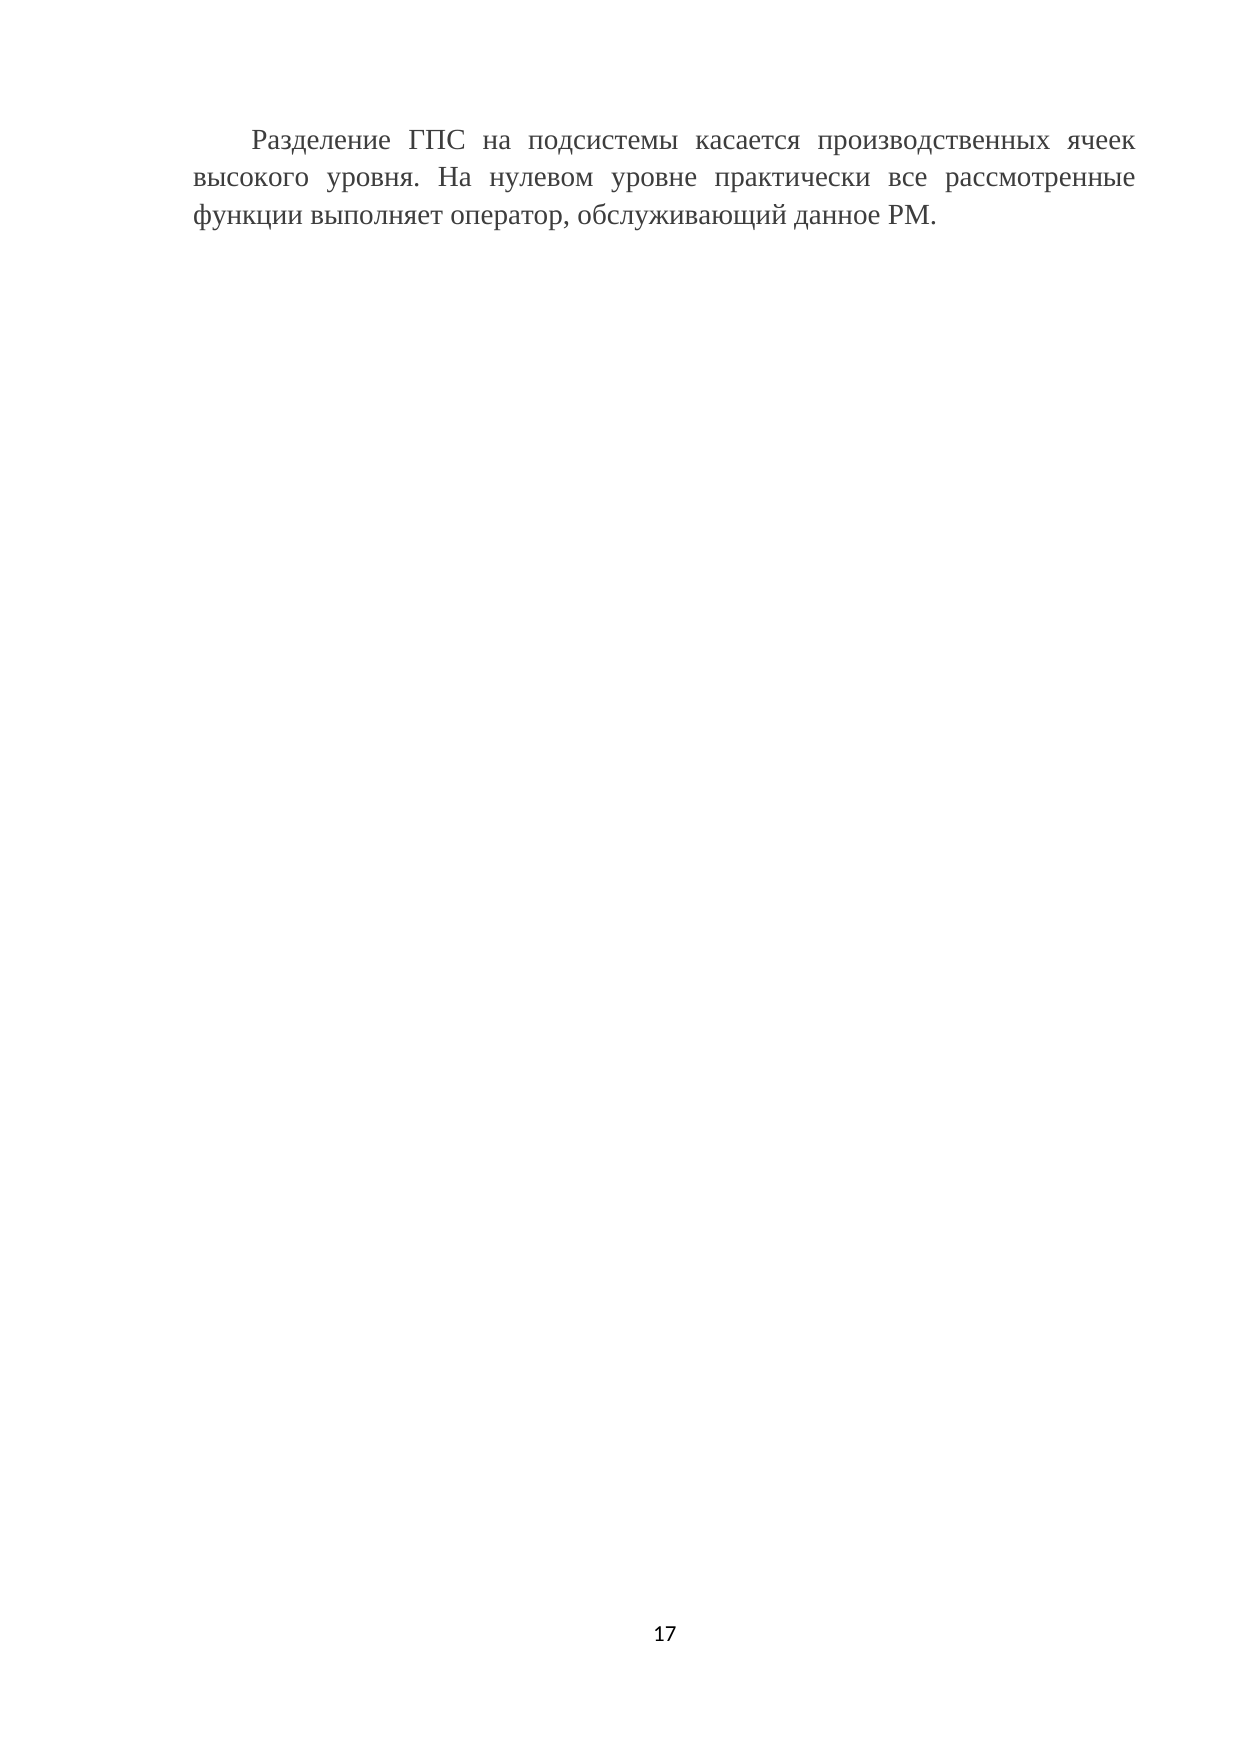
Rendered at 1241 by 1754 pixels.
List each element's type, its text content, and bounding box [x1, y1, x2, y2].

text Разделение ГПС на подсистемы касается производственных ячеек высокого уровня. На нулевом уровне практически все рассмотренные функции выполняет оператор, обслуживающий данное РМ. [193, 118, 1136, 231]
